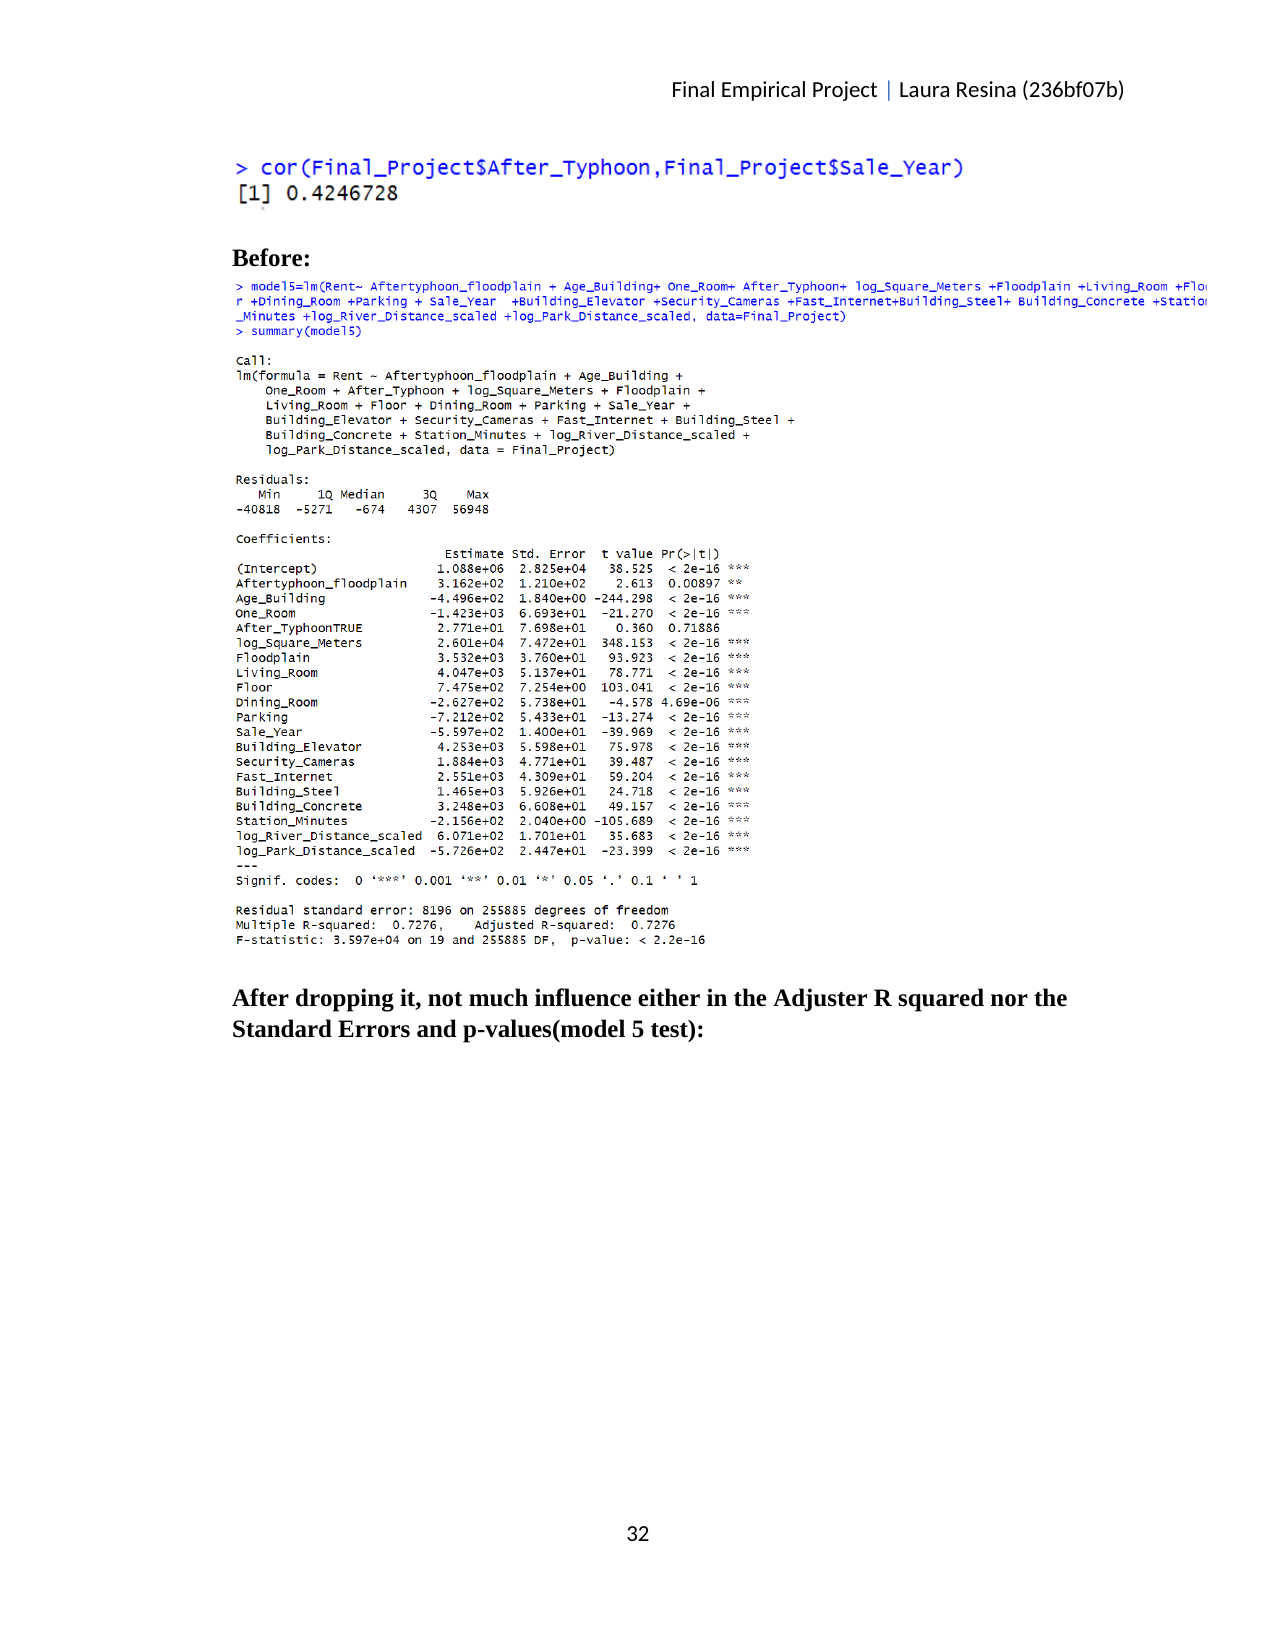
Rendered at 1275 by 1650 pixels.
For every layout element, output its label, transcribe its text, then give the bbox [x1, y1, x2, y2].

list Before: [232, 243, 1125, 271]
list After dropping it, not much influence either in the Adjuster R squared nor the Standard Errors and p-values(model 5 test): [232, 983, 1125, 1043]
picture [231, 273, 1207, 950]
picture [231, 150, 967, 210]
